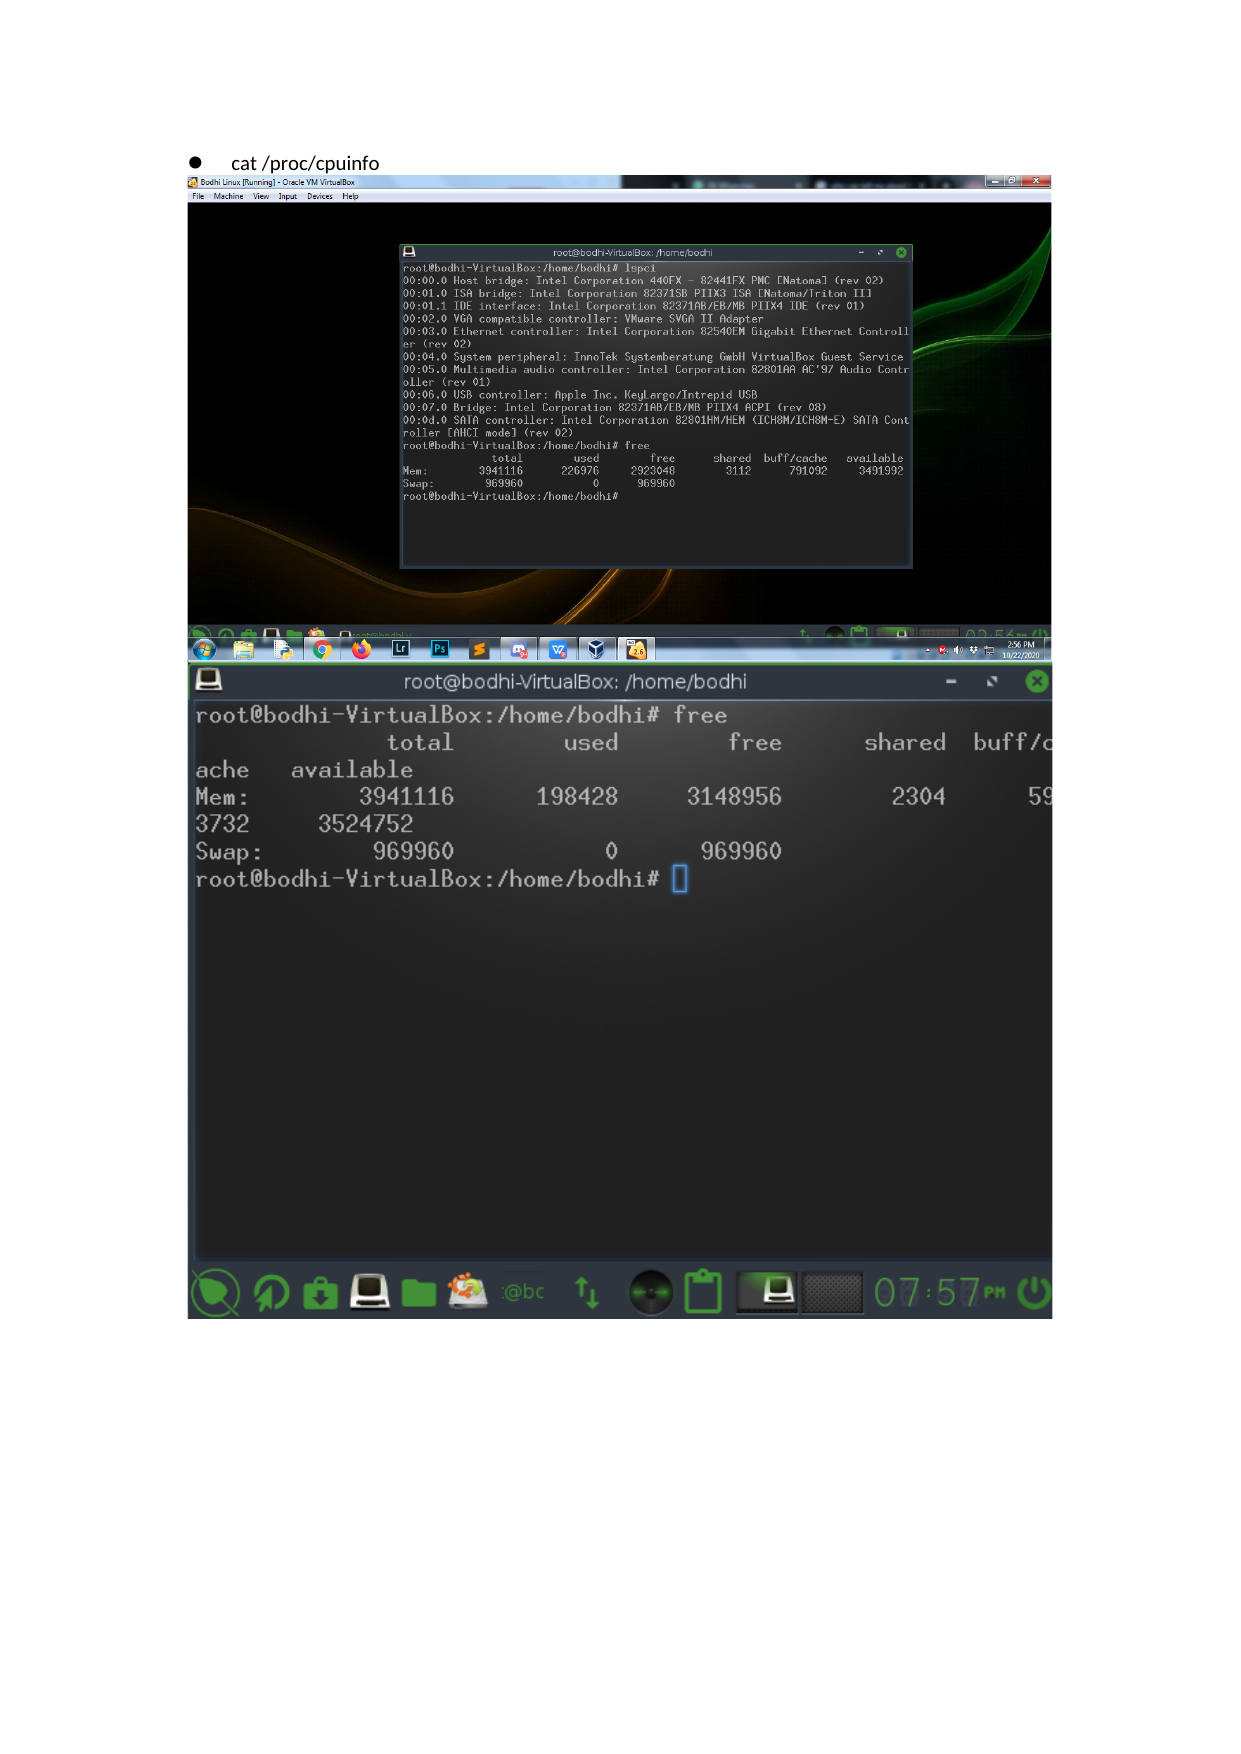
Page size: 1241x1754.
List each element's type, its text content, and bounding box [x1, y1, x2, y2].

list cat /proc/cpuinfo [187, 150, 1053, 175]
picture [187, 175, 1053, 1319]
